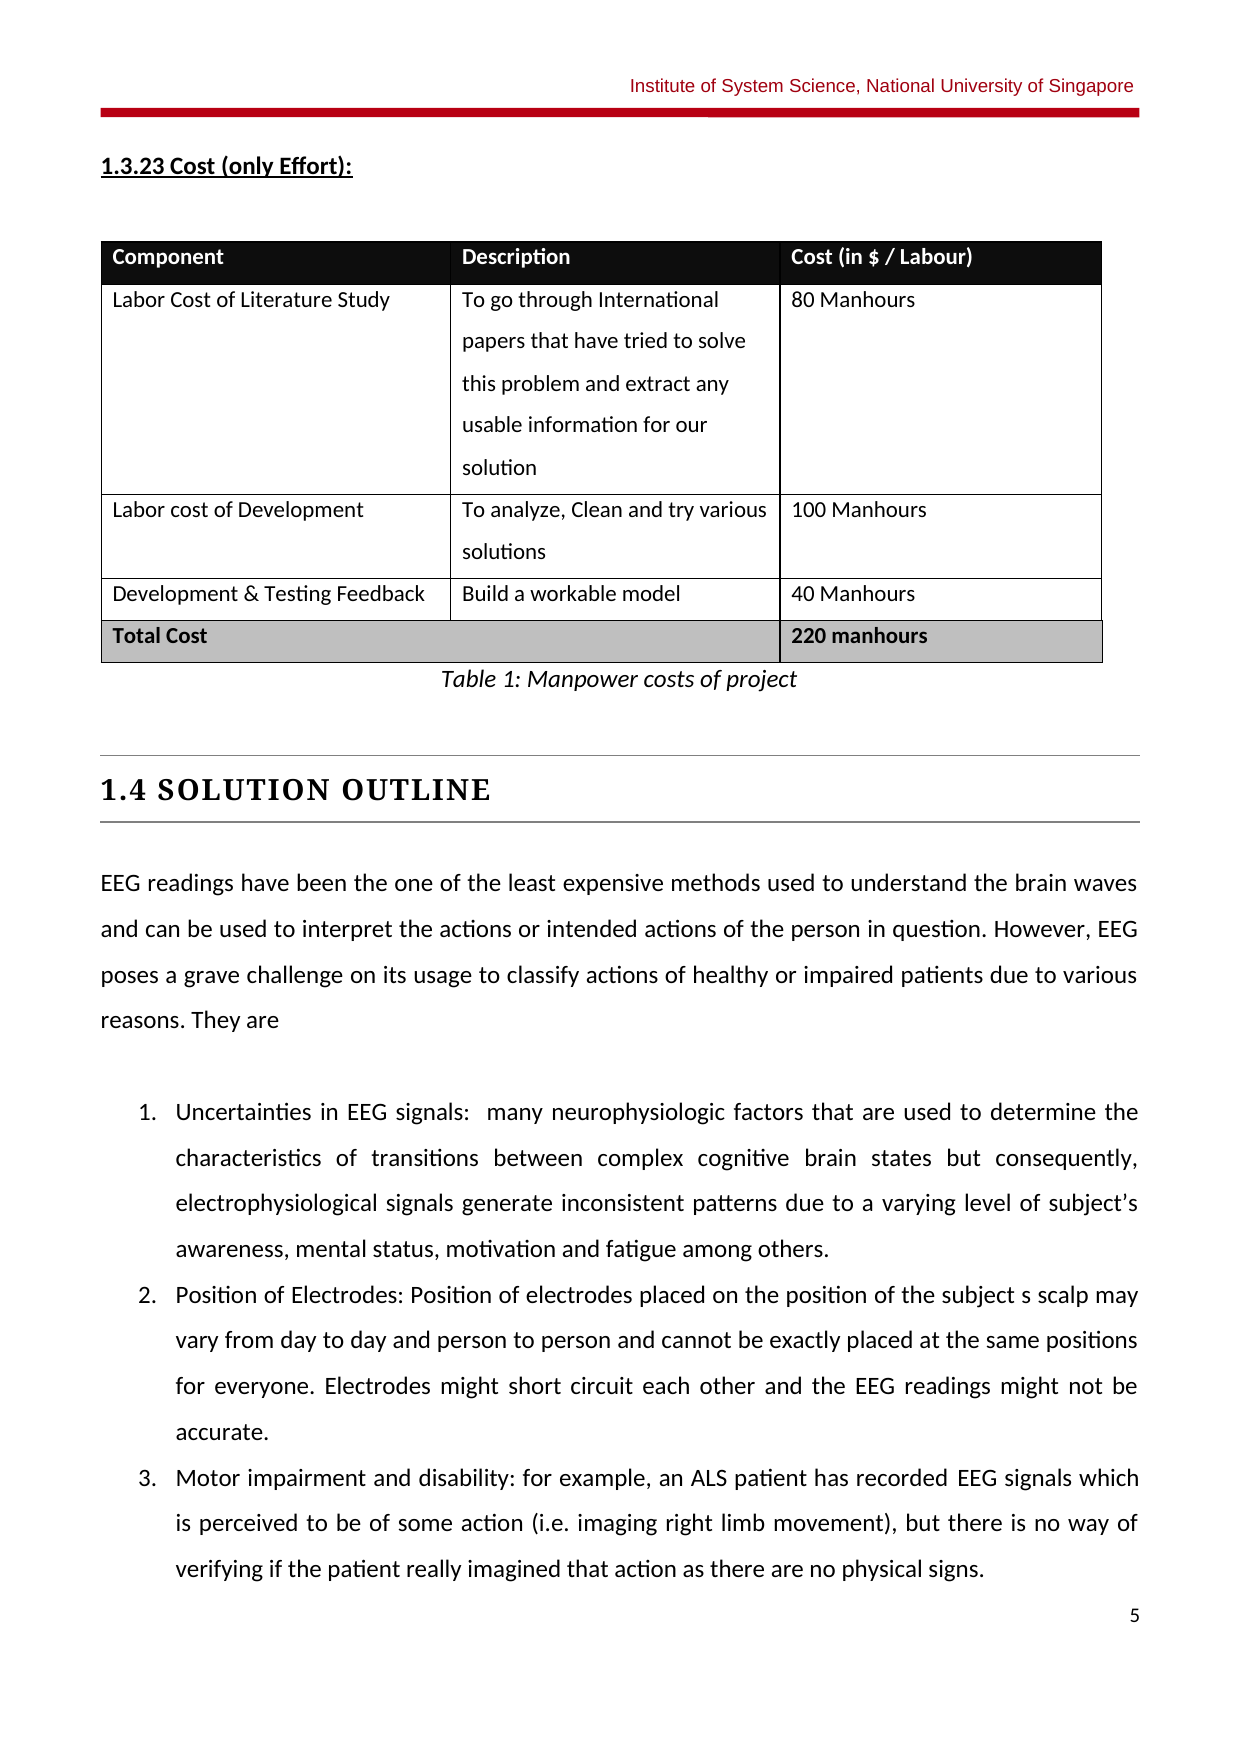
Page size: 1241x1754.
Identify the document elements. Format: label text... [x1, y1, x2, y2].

list Position of Electrodes: Position of electrodes placed on the position of the subject s scalp may vary from day to day and person to person and cannot be exactly placed at the same positions for everyone. Electrodes might short circuit each other and the EEG readings might not be accurate. [138, 1279, 1140, 1447]
text EEG readings have been the one of the least expensive methods used to understand the brain waves and can be used to interpret the actions or intended actions of the person in question. However, EEG poses a grave challenge on its usage to classify actions of healthy or impaired patients due to various reasons. They are [100, 867, 1140, 1035]
table_cell Labor Cost of Literature Study [102, 285, 450, 494]
table_cell Total Cost [102, 621, 779, 662]
subtitle 1.4 Solution Outline [100, 756, 1140, 821]
list Uncertainties in EEG signals: many neurophysiologic factors that are used to determine the characteristics of transitions between complex cognitive brain states but consequently, electrophysiological signals generate inconsistent patterns due to a varying level of subject’s awareness, mental status, motivation and fatigue among others. [138, 1096, 1140, 1264]
table_cell 220 manhours [781, 621, 1102, 662]
table_header Cost (in $ / Labour) [781, 243, 1101, 284]
table_cell To analyze, Clean and try various solutions [451, 495, 779, 578]
list Motor impairment and disability: for example, an ALS patient has recorded eeg signals which is perceived to be of some action (i.e. imaging right limb movement), but there is no way of verifying if the patient really imagined that action as there are no physical signs. [138, 1462, 1140, 1584]
text Table 1: Manpower costs of project [100, 663, 1140, 694]
table_cell Build a workable model [451, 579, 779, 620]
table_header Component [102, 243, 450, 284]
table_cell To go through International papers that have tried to solve this problem and extract any usable information for our solution [451, 285, 779, 494]
text 1.3.23 Cost (only Effort): [100, 150, 1140, 181]
table_cell 100 Manhours [781, 495, 1101, 578]
table_cell 80 Manhours [781, 285, 1101, 494]
table_cell Labor cost of Development [102, 495, 450, 578]
table_cell Development & Testing Feedback [102, 579, 450, 620]
table_header Description [451, 243, 779, 284]
table_cell 40 Manhours [781, 579, 1101, 620]
